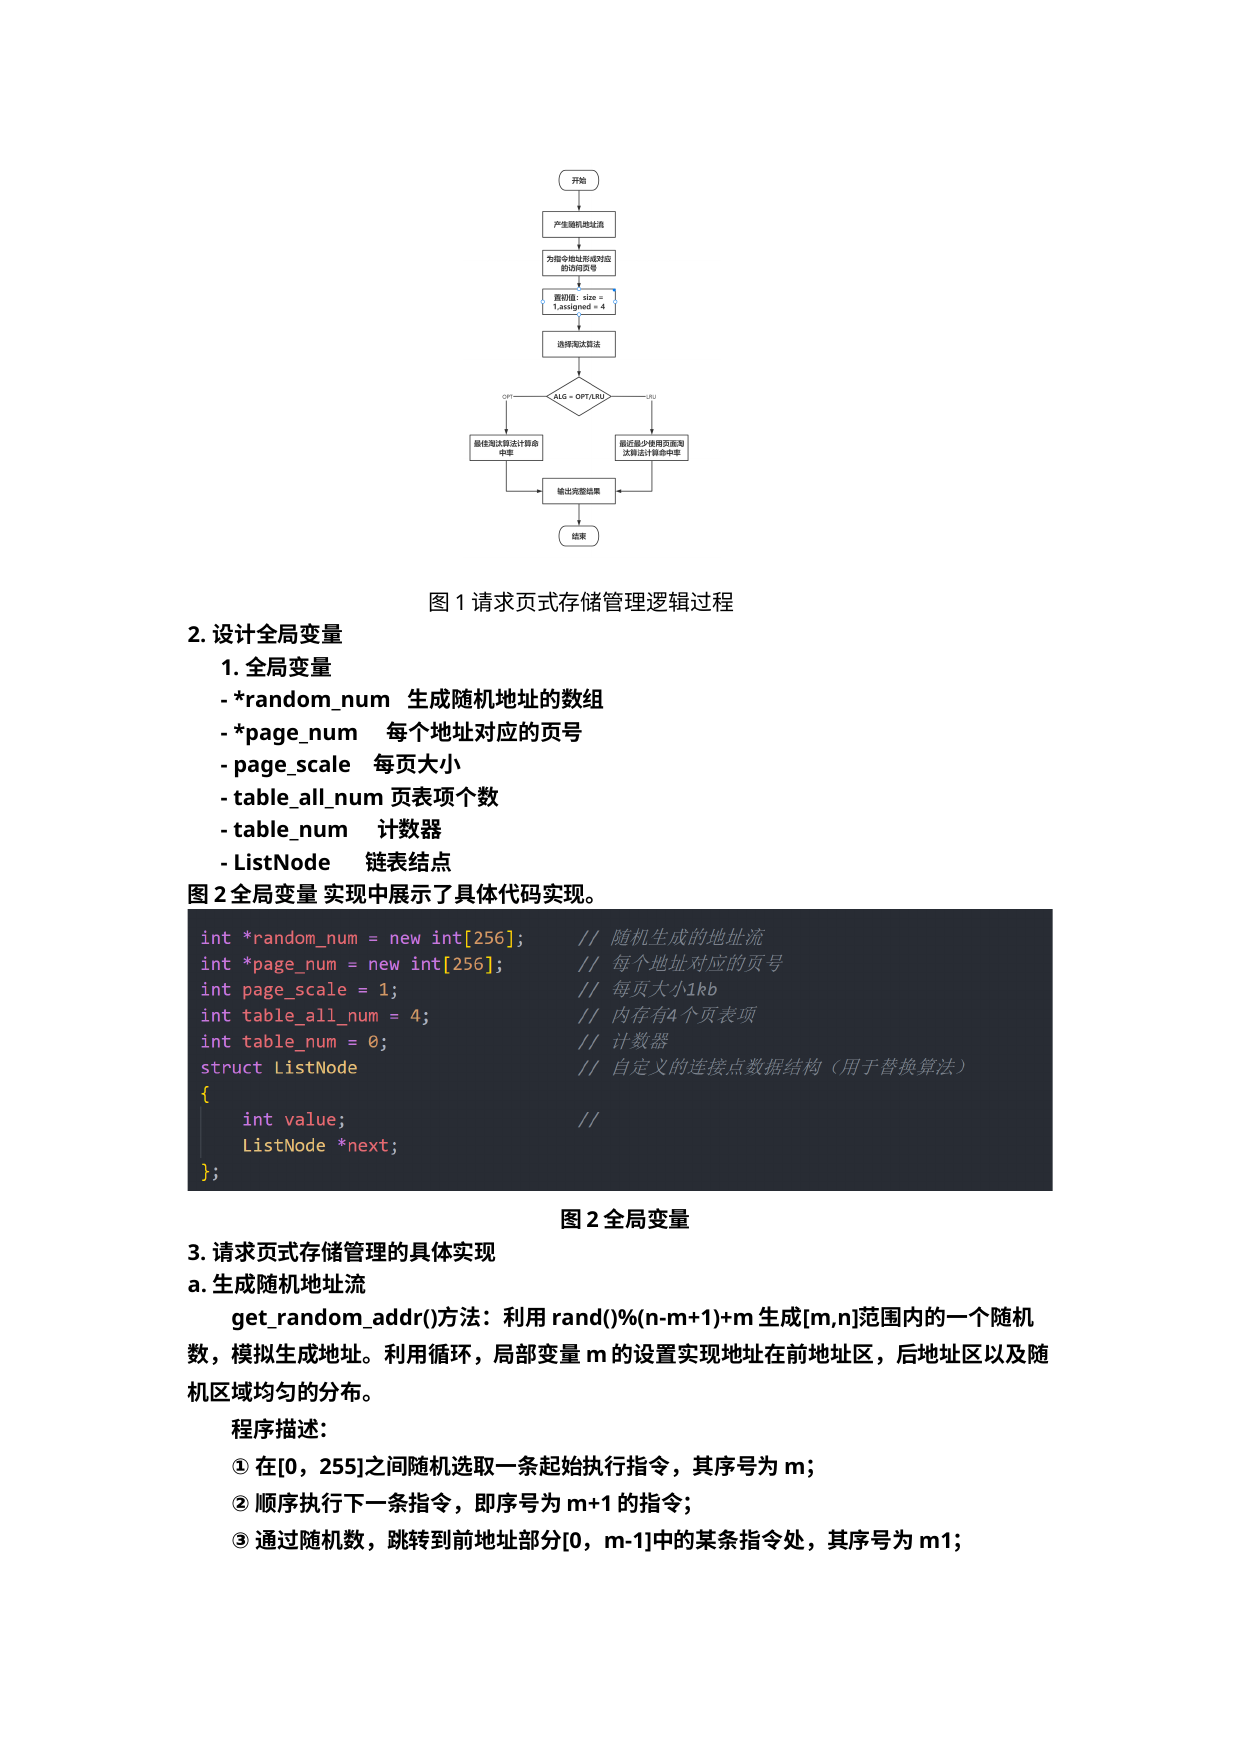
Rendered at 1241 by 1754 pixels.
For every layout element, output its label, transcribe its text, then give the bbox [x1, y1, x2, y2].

text 2. 设计全局变量 [187, 617, 1053, 649]
text ① 在[0，255]之间随机选取一条起始执行指令，其序号为m； [187, 1448, 1053, 1481]
text - *random_num 生成随机地址的数组 [220, 682, 1053, 714]
text 1. 全局变量 [220, 649, 1053, 682]
text - page_scale 每页大小 [220, 747, 1053, 779]
text 3. 请求页式存储管理的具体实现 [187, 1234, 1053, 1267]
picture [187, 909, 1053, 1191]
text ③ 通过随机数，跳转到前地址部分[0，m-1]中的某条指令处，其序号为m1； [187, 1523, 1053, 1555]
picture [462, 162, 722, 558]
text 图2全局变量 实现中展示了具体代码实现。 [187, 877, 1053, 909]
text - table_all_num 页表项个数 [220, 779, 1053, 812]
text a. 生成随机地址流 [187, 1267, 1053, 1299]
text 程序描述： [187, 1411, 1053, 1444]
text 图2全局变量 [406, 1202, 1053, 1234]
text - *page_num 每个地址对应的页号 [220, 714, 1053, 747]
text 图1请求页式存储管理逻辑过程 [187, 584, 1053, 617]
text - ListNode 链表结点 [220, 844, 1053, 877]
text ② 顺序执行下一条指令，即序号为m+1的指令； [187, 1486, 1053, 1518]
text - table_num 计数器 [220, 812, 1053, 844]
text get_random_addr()方法：利用rand()%(n-m+1)+m生成[m,n]范围内的一个随机数，模拟生成地址。利用循环，局部变量m的设置实现地址在前地址区，后地址区以及随机区域均匀的分布。 [187, 1299, 1053, 1407]
